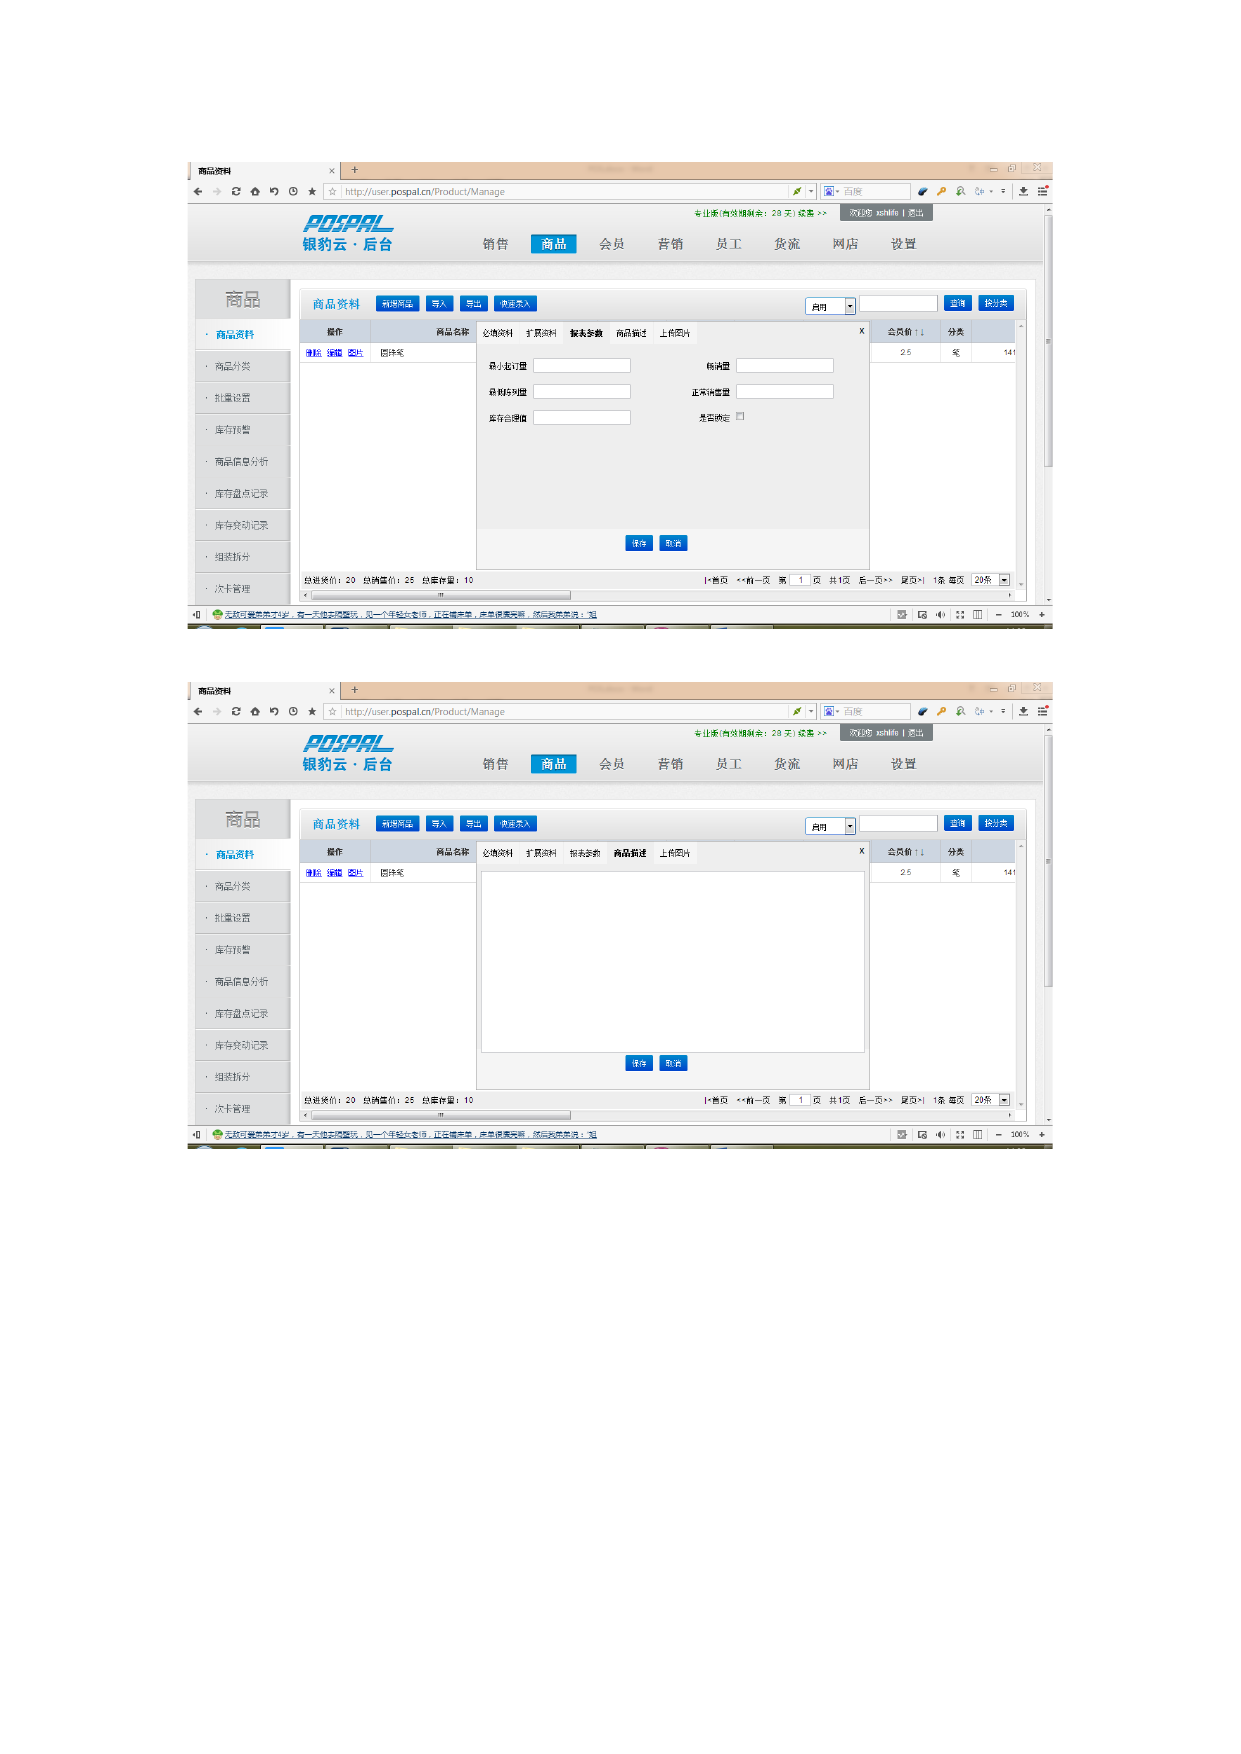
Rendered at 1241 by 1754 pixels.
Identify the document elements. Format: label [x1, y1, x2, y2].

picture [187, 682, 1053, 1149]
picture [187, 162, 1053, 629]
